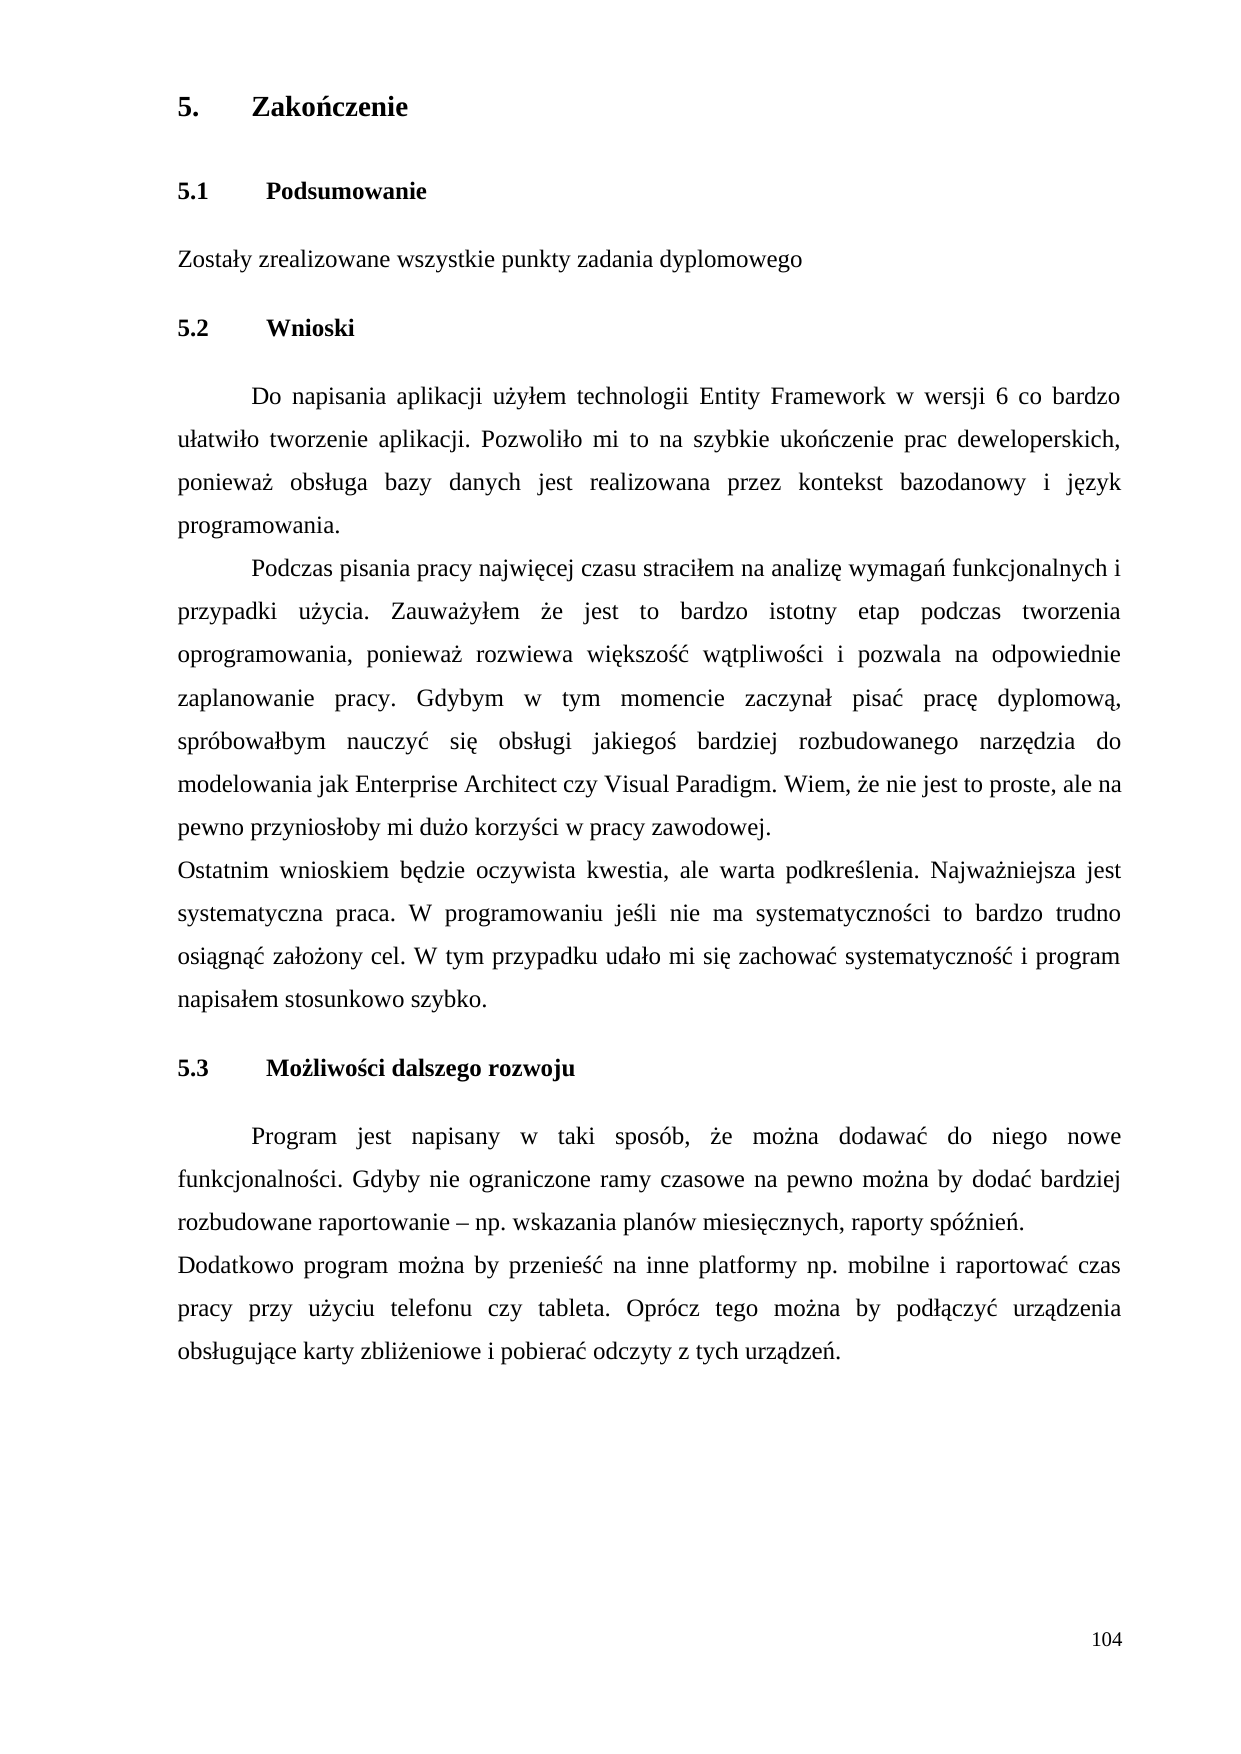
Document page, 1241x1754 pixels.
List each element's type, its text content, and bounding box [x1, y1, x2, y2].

text Dodatkowo program można by przenieść na inne platformy np. mobilne i raportować czas pracy przy użyciu telefonu czy tableta. Oprócz tego można by podłączyć urządzenia obsługujące karty zbliżeniowe i pobierać odczyty z tych urządzeń. [177, 1250, 1122, 1365]
text Program jest napisany w taki sposób, że można dodawać do niego nowe funkcjonalności. Gdyby nie ograniczone ramy czasowe na pewno można by dodać bardziej rozbudowane raportowanie – np. wskazania planów miesięcznych, raporty spóźnień. [177, 1121, 1122, 1236]
text Podczas pisania pracy najwięcej czasu straciłem na analizę wymagań funkcjonalnych i przypadki użycia. Zauważyłem że jest to bardzo istotny etap podczas tworzenia oprogramowania, ponieważ rozwiewa większość wątpliwości i pozwala na odpowiednie zaplanowanie pracy. Gdybym w tym momencie zaczynał pisać pracę dyplomową, spróbowałbym nauczyć się obsługi jakiegoś bardziej rozbudowanego narzędzia do modelowania jak Enterprise Architect czy Visual Paradigm. Wiem, że nie jest to proste, ale na pewno przyniosłoby mi dużo korzyści w pracy zawodowej. [177, 553, 1122, 841]
subtitle Podsumowanie [177, 176, 1122, 205]
text Zostały zrealizowane wszystkie punkty zadania dyplomowego [177, 244, 1122, 273]
subtitle Zakończenie [177, 89, 1122, 122]
subtitle Wnioski [177, 313, 1122, 341]
text Ostatnim wnioskiem będzie oczywista kwestia, ale warta podkreślenia. Najważniejsza jest systematyczna praca. W programowaniu jeśli nie ma systematyczności to bardzo trudno osiągnąć założony cel. W tym przypadku udało mi się zachować systematyczność i program napisałem stosunkowo szybko. [177, 855, 1122, 1013]
text Do napisania aplikacji użyłem technologii Entity Framework w wersji 6 co bardzo ułatwiło tworzenie aplikacji. Pozwoliło mi to na szybkie ukończenie prac deweloperskich, ponieważ obsługa bazy danych jest realizowana przez kontekst bazodanowy i język programowania. [177, 381, 1122, 539]
subtitle Możliwości dalszego rozwoju [177, 1053, 1122, 1081]
